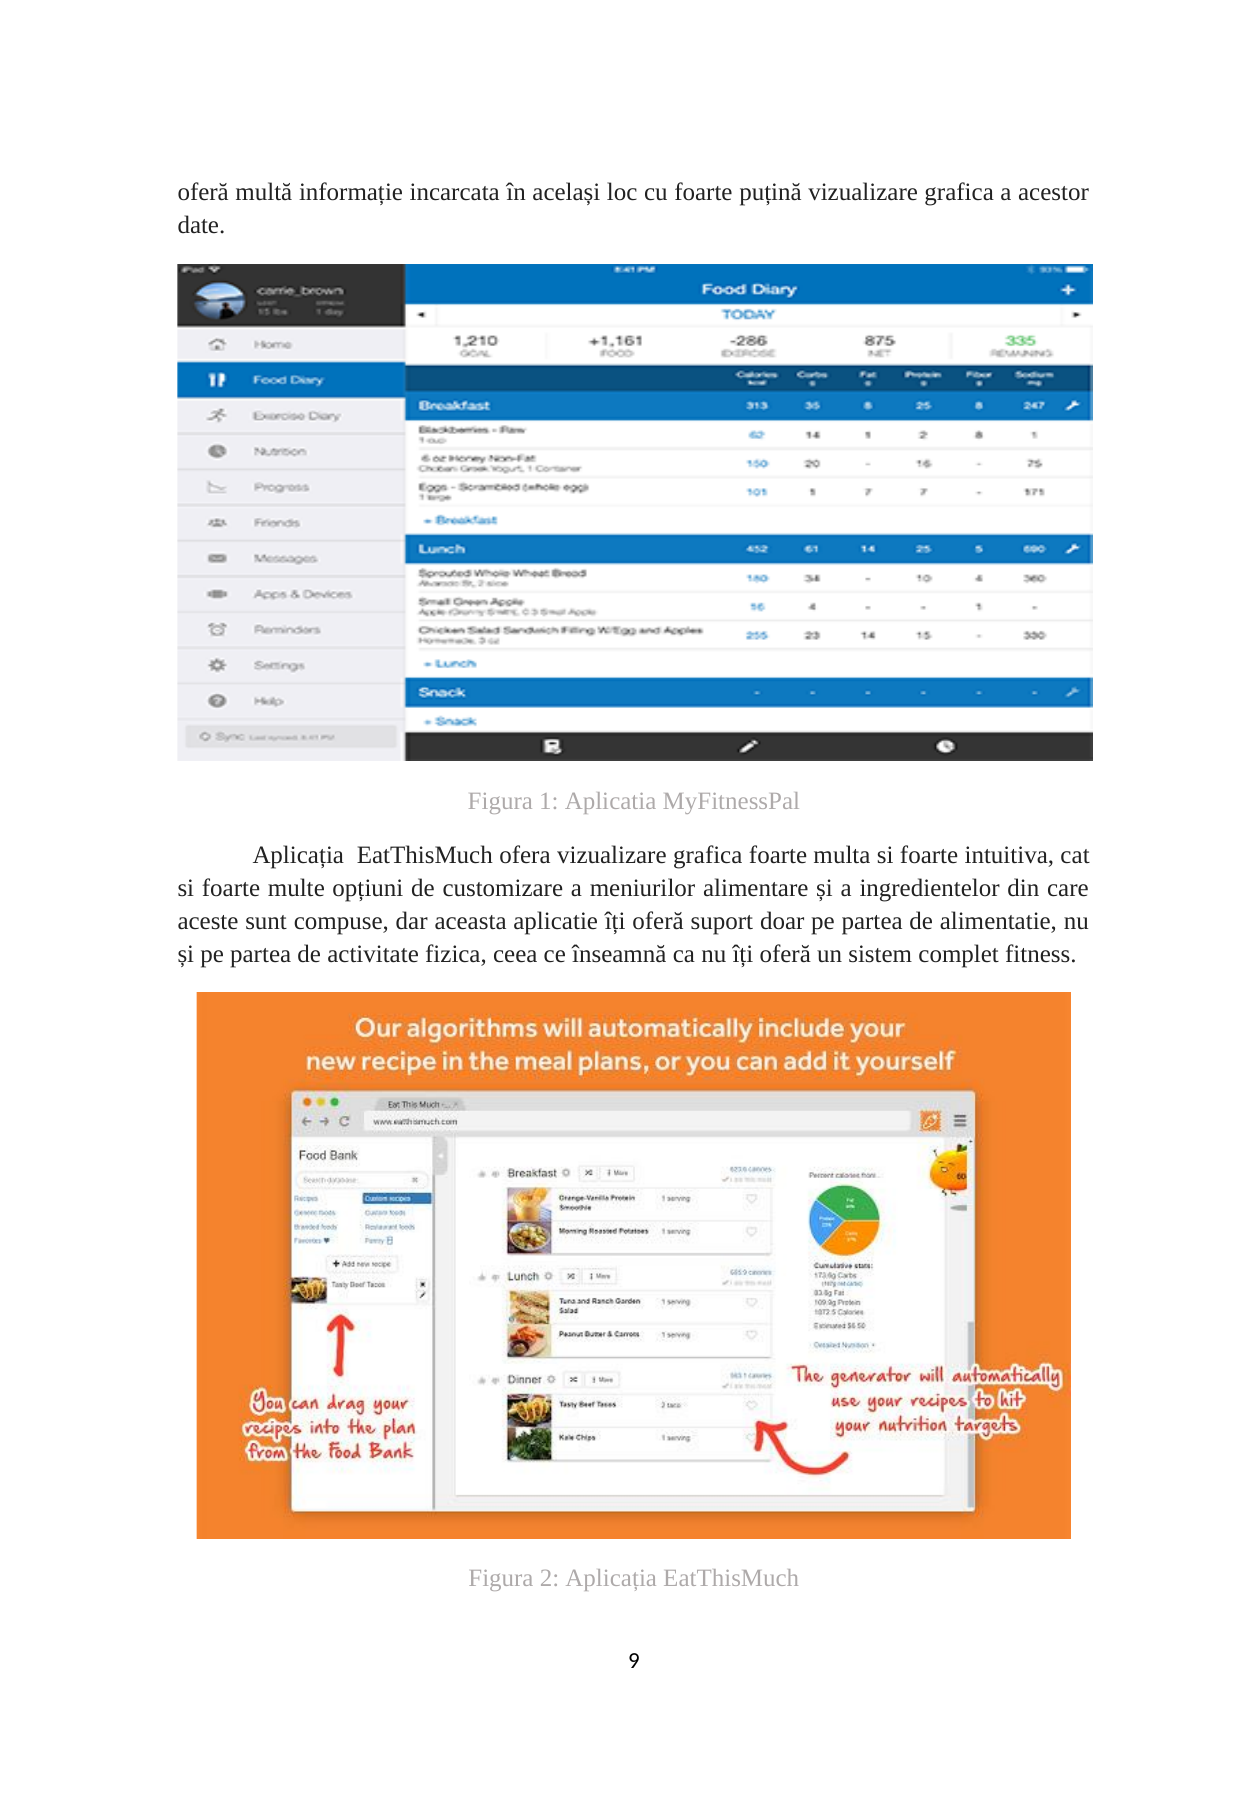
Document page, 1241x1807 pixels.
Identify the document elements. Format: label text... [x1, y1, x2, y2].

picture [196, 992, 1071, 1539]
text Aplicația EatThisMuch ofera vizualizare grafica foarte multa si foarte intuitiva, cat si foarte multe opțiuni de customizare a meniurilor alimentare și a ingredientelor din care aceste sunt compuse, dar aceasta aplicatie îți oferă suport doar pe partea de alimentatie, nu și pe partea de activitate fizica, ceea ce înseamnă ca nu îți oferă un sistem complet fitness. [177, 934, 1090, 968]
text Figura 2: Aplicația EatThisMuch [177, 1563, 1090, 1592]
text Figura 1: Aplicatia MyFitnessPal [177, 786, 1090, 815]
picture [177, 264, 1093, 761]
